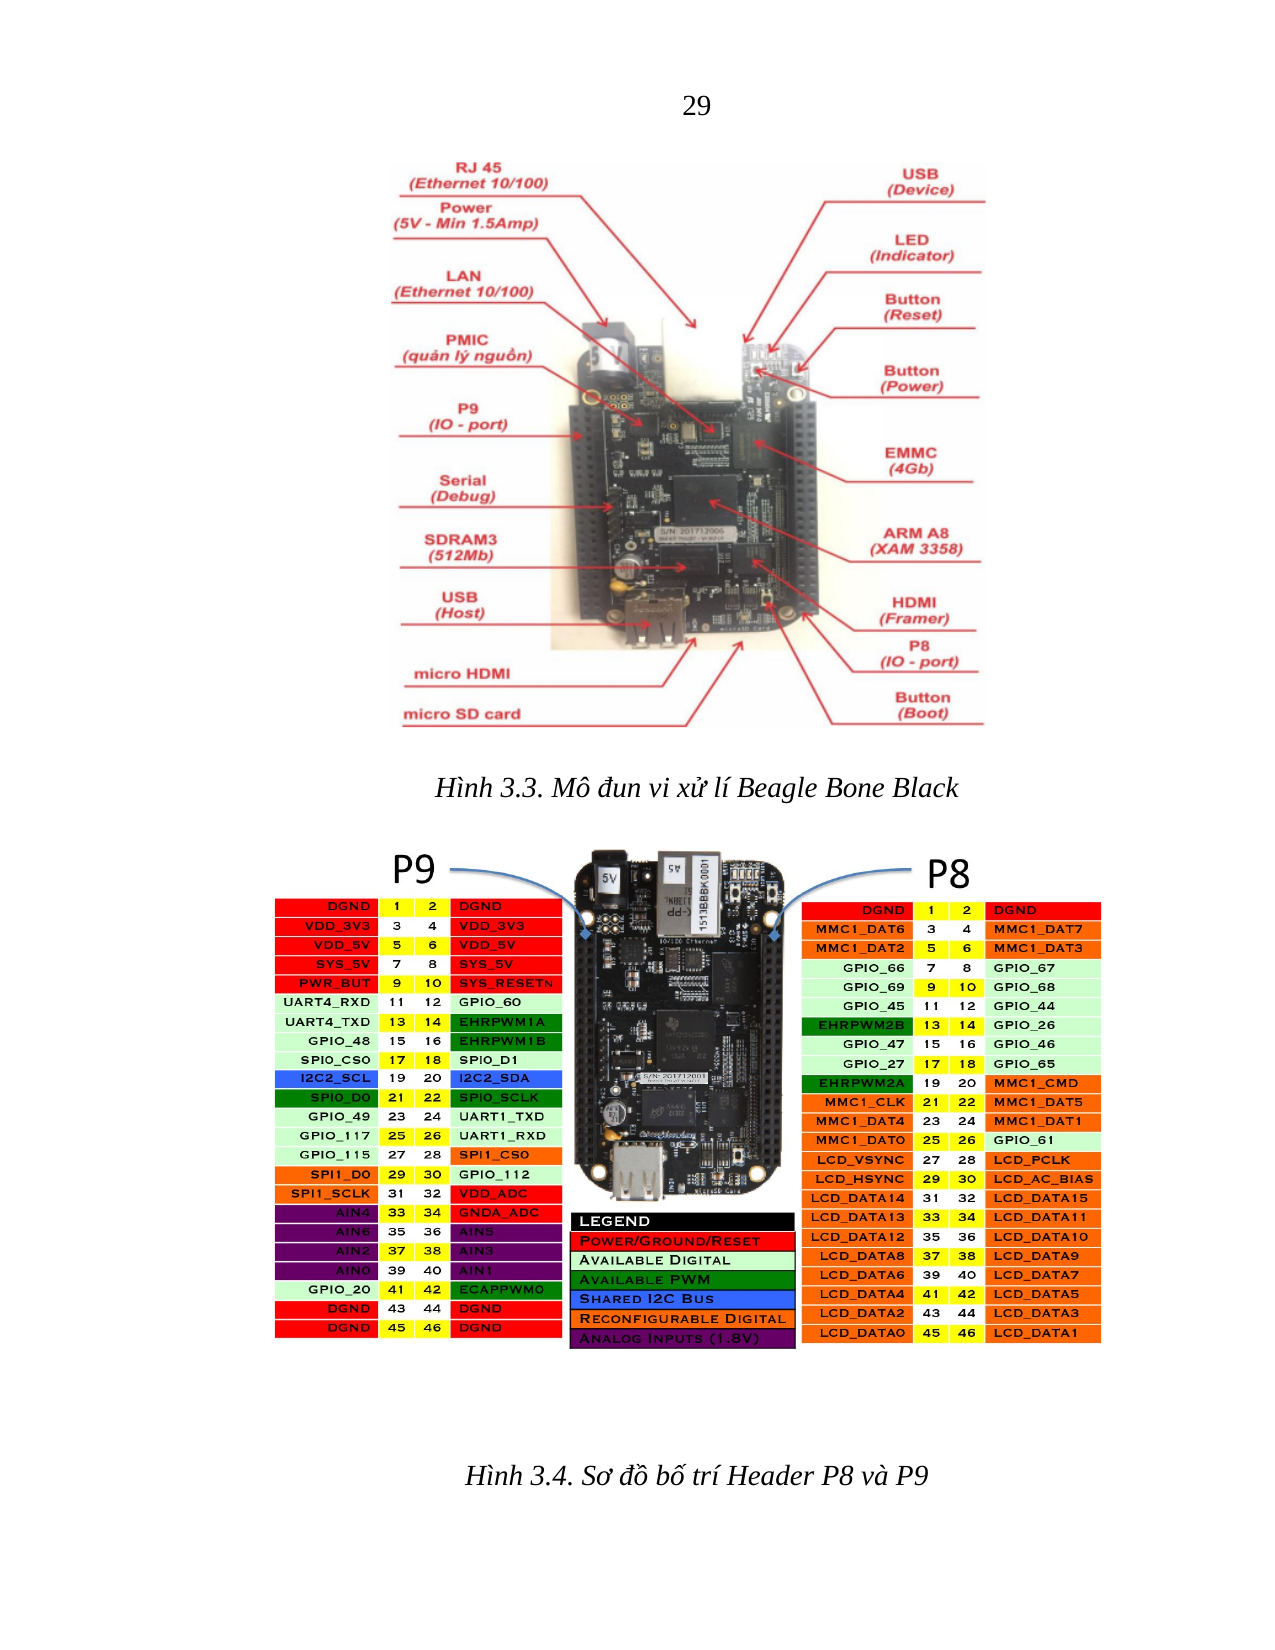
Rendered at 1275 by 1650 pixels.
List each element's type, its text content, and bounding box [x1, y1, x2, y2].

picture [274, 848, 1102, 1349]
picture [369, 155, 1024, 742]
text Hình 3.3. Mô đun vi xử lí Beagle Bone Black [207, 771, 1186, 804]
text Hình 3.4. Sơ đồ bố trí Header P8 và P9 [207, 1458, 1186, 1491]
